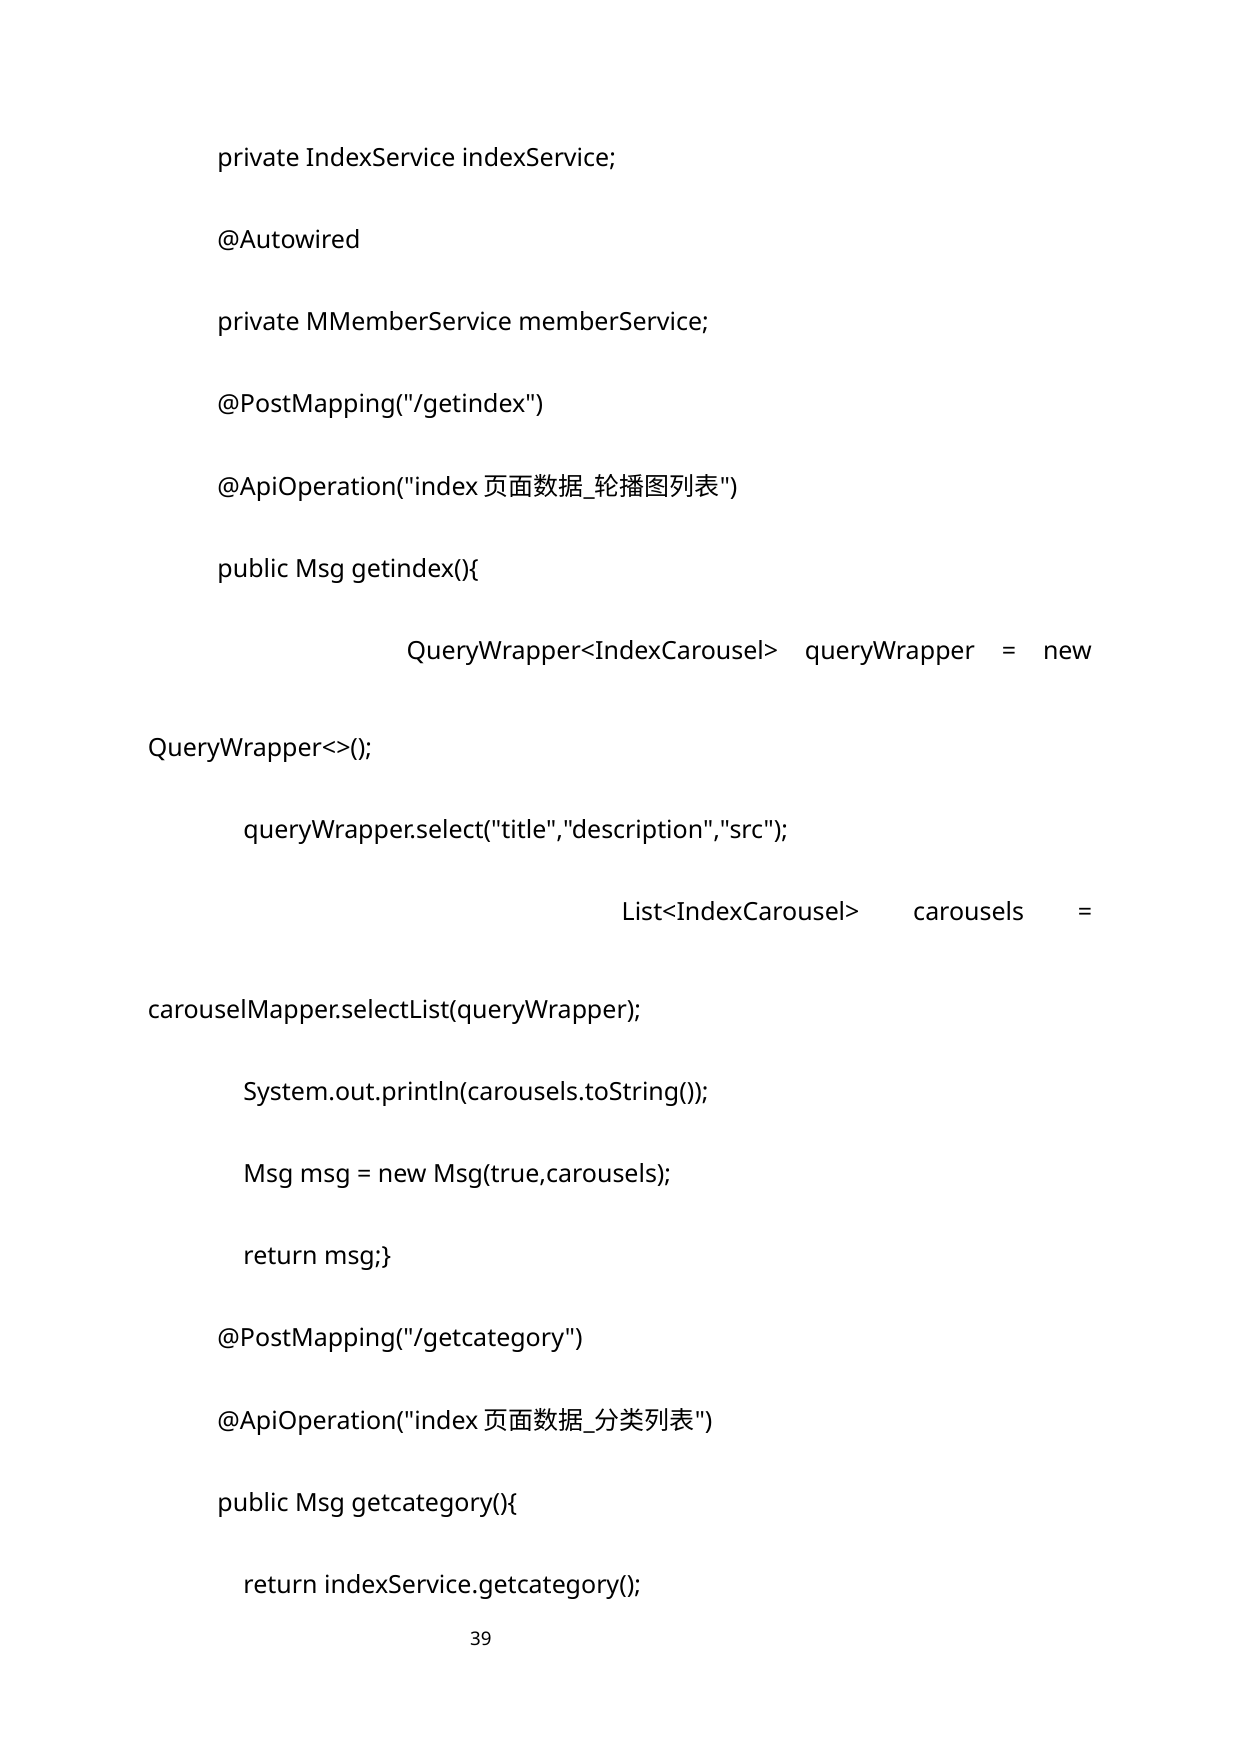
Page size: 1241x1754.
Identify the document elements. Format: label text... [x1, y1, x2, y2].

list private IndexService indexService; [148, 124, 1093, 189]
list Msg msg = new Msg(true,carousels); [148, 1140, 1093, 1205]
list @ApiOperation("index页面数据_轮播图列表") [148, 452, 1093, 517]
list queryWrapper.select("title","description","src"); [148, 797, 1093, 862]
list System.out.println(carousels.toString()); [148, 1058, 1093, 1123]
list return indexService.getcategory(); [148, 1551, 1093, 1616]
list private MMemberService memberService; [148, 288, 1093, 353]
list public Msg getcategory(){ [148, 1469, 1093, 1534]
list QueryWrapper<IndexCarousel> queryWrapper = new QueryWrapper<>(); [148, 617, 1093, 780]
list @ApiOperation("index页面数据_分类列表") [148, 1386, 1093, 1451]
list public Msg getindex(){ [148, 535, 1093, 600]
list @PostMapping("/getindex") [148, 370, 1093, 435]
list List<IndexCarousel> carousels = carouselMapper.selectList(queryWrapper); [148, 879, 1093, 1041]
list @Autowired [148, 206, 1093, 271]
list @PostMapping("/getcategory") [148, 1304, 1093, 1369]
list return msg;} [148, 1222, 1093, 1287]
